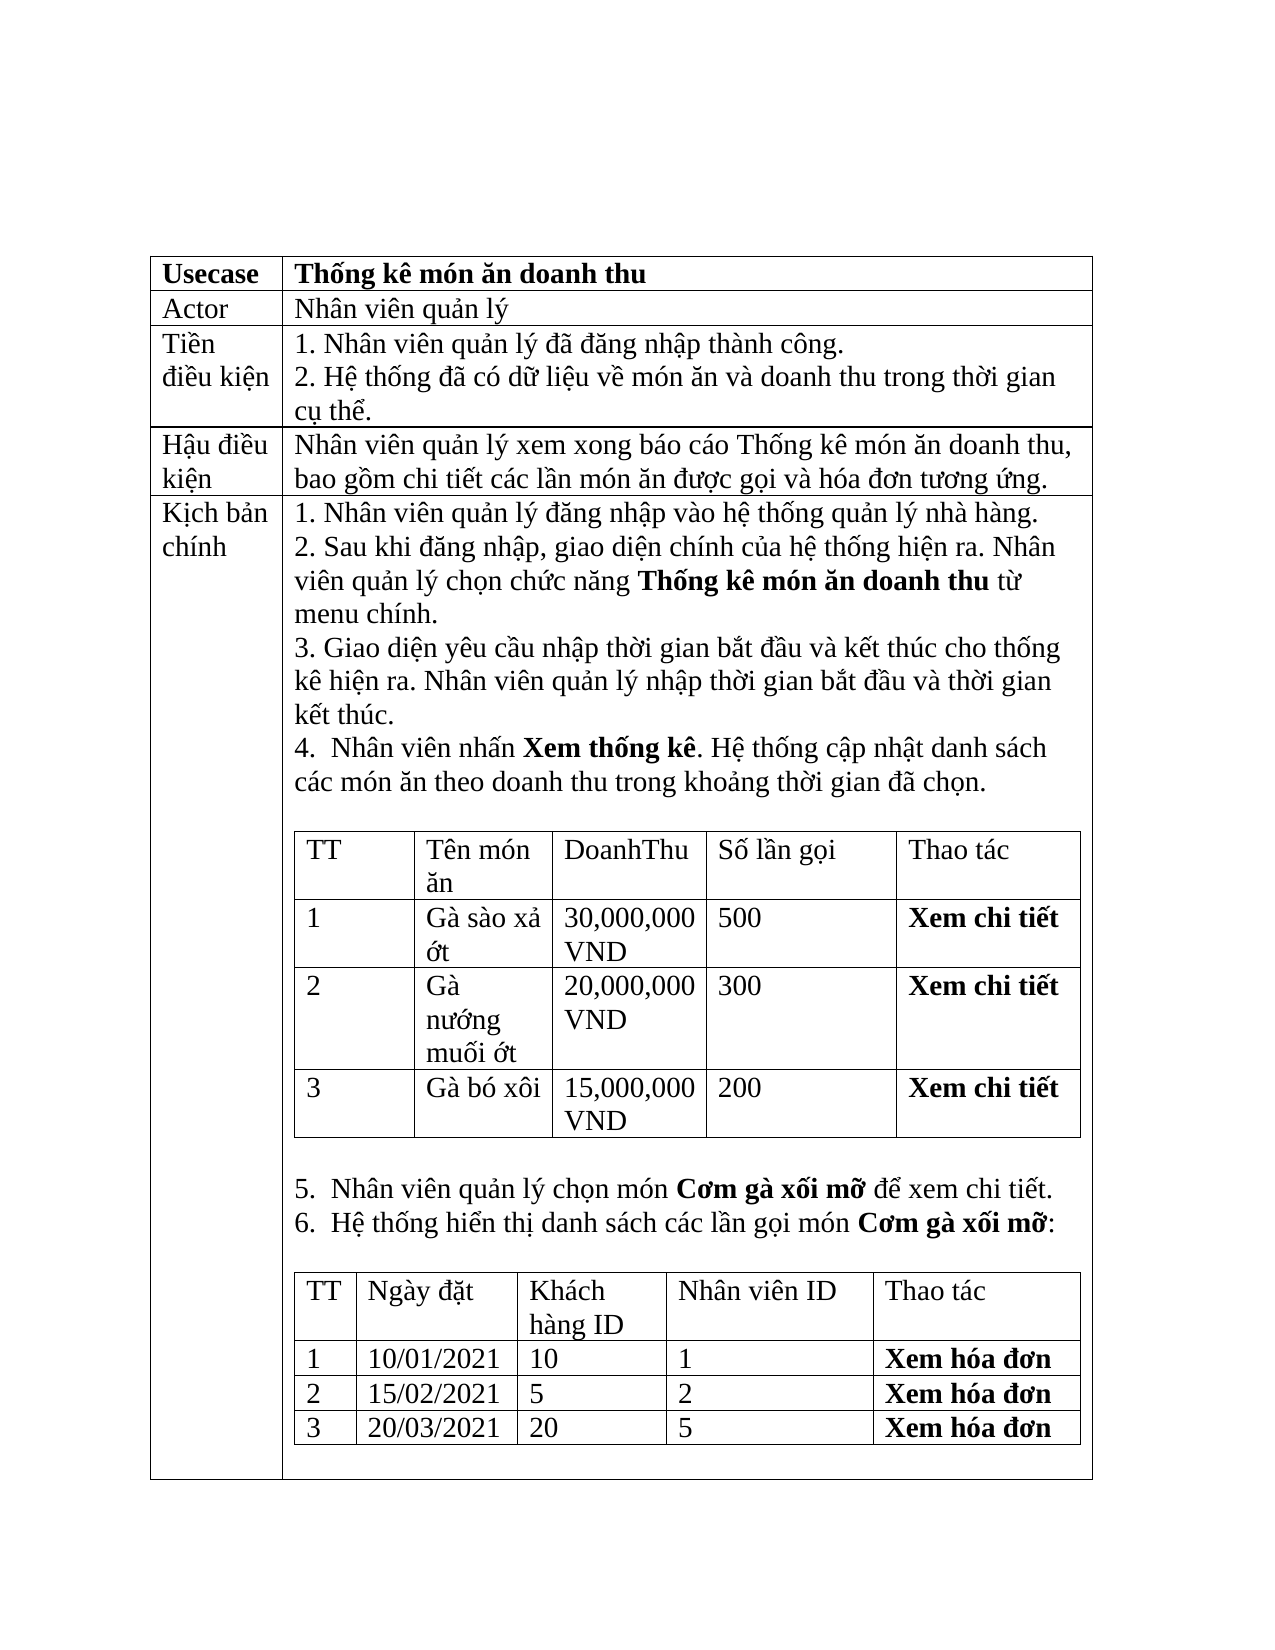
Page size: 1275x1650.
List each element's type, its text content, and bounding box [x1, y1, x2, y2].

table_cell Hậu điều kiện [151, 428, 282, 494]
table_cell Nhân viên quản lý xem xong báo cáo Thống kê món ăn doanh thu, bao gồm chi tiết các lần món ăn được gọi và hóa đơn tương ứng. [283, 428, 1092, 494]
table_header Usecase [151, 257, 282, 290]
table_header Thống kê món ăn doanh thu [283, 257, 1092, 290]
table_cell 1. Nhân viên quản lý đã đăng nhập thành công. 2. Hệ thống đã có dữ liệu về món ăn và doanh thu trong thời gian cụ thể. [283, 326, 1092, 426]
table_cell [283, 496, 1092, 1479]
table_cell Kịch bản chính [151, 496, 282, 1479]
table_cell Actor [151, 291, 282, 325]
table_cell Nhân viên quản lý [283, 291, 1092, 325]
table_cell Tiền điều kiện [151, 326, 282, 426]
